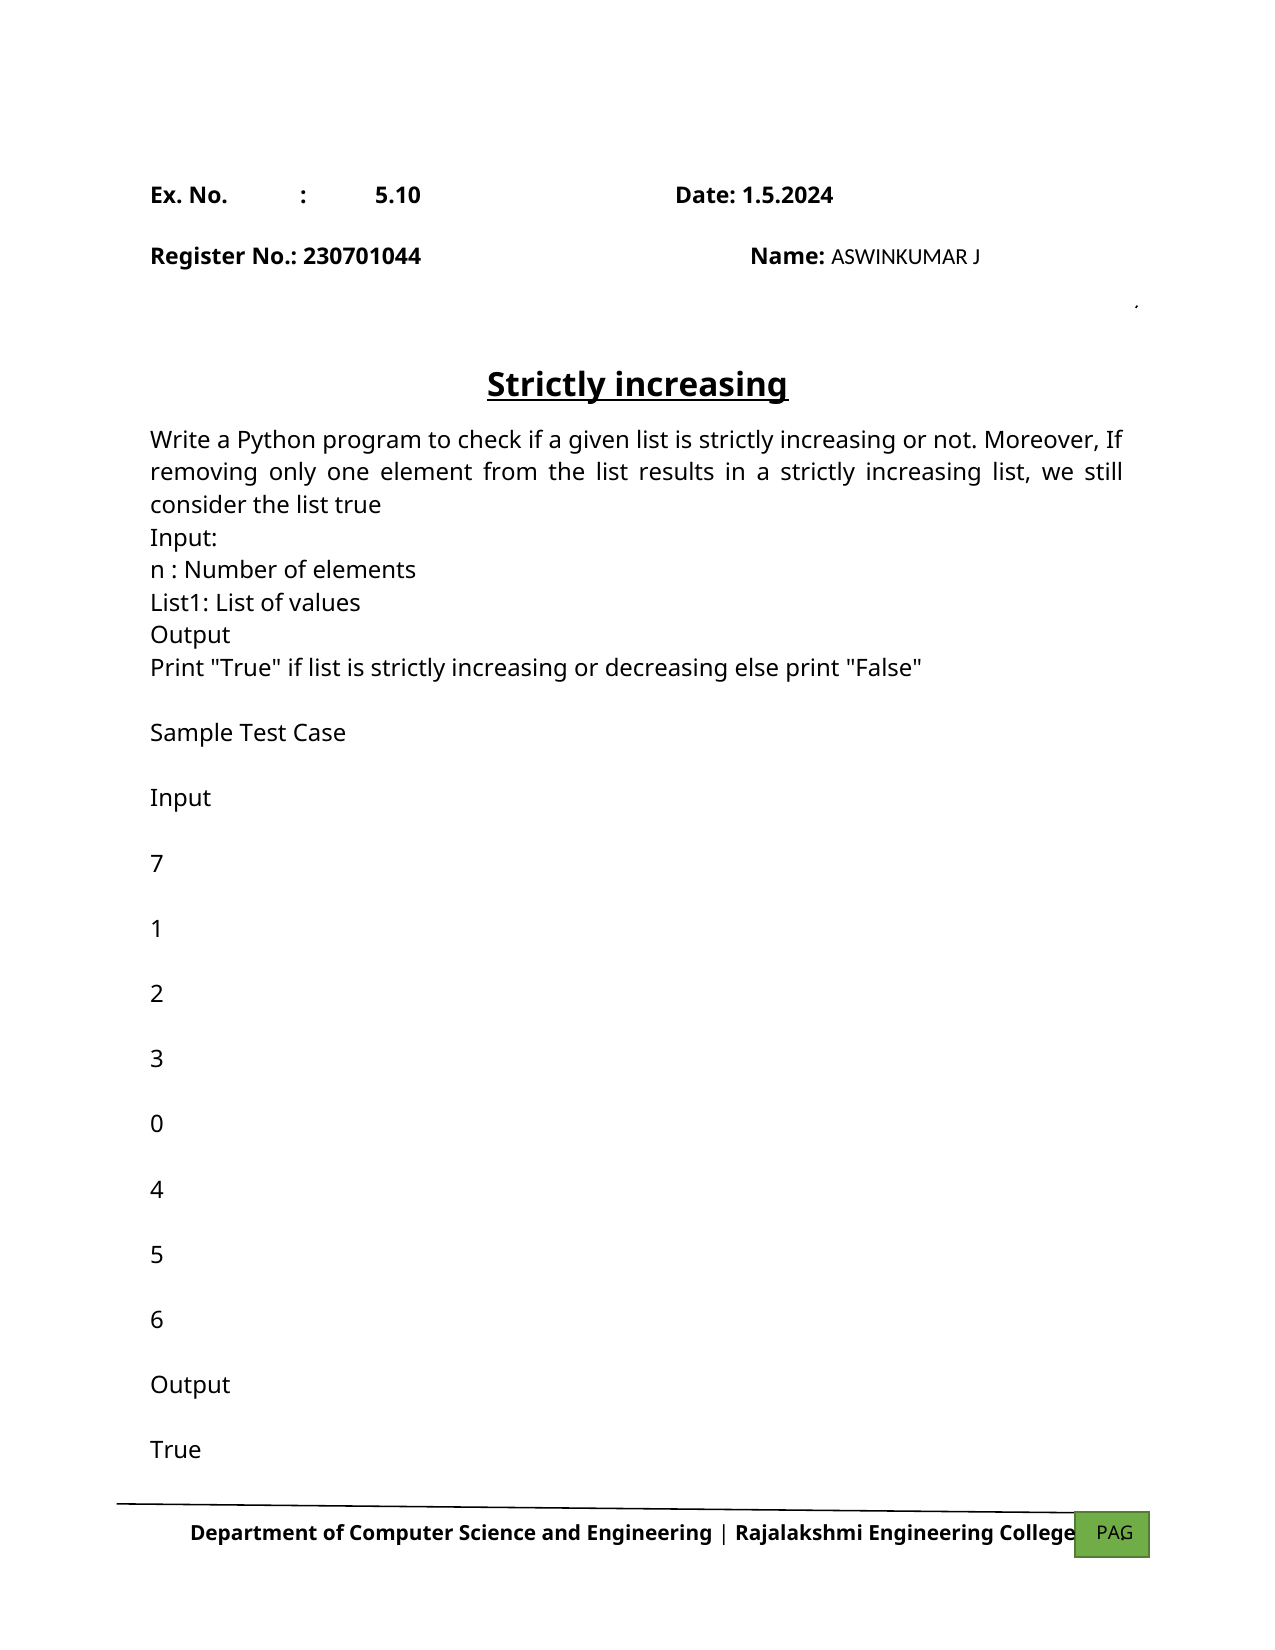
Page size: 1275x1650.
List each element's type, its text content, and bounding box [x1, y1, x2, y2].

text True [150, 1433, 1125, 1466]
text 1 [150, 912, 1125, 944]
text Input [150, 781, 1125, 814]
text 7 [150, 846, 1125, 879]
text 5 [150, 1238, 1125, 1270]
text Sample Test Case [150, 716, 1125, 748]
text Register No.: 230701044 Name: ASWINKUMAR J [150, 239, 1125, 271]
text 3 [150, 1042, 1125, 1074]
text n : Number of elements [150, 553, 1125, 586]
text 4 [150, 1172, 1125, 1205]
text Write a Python program to check if a given list is strictly increasing or not. Moreover, If removing only one element from the list results in a strictly increasing list, we still consider the list true [150, 422, 1125, 520]
text Print "True" if list is strictly increasing or decreasing else print "False" [150, 651, 1125, 683]
text Output [150, 618, 1125, 651]
text Output [150, 1368, 1125, 1401]
text 6 [150, 1303, 1125, 1335]
text Strictly increasing [150, 360, 1125, 406]
text 0 [150, 1107, 1125, 1140]
text 2 [150, 977, 1125, 1009]
text List1: List of values [150, 586, 1125, 618]
text Input: [150, 520, 1125, 553]
text Ex. No. : 5.10 Date: 1.5.2024 [150, 179, 1125, 210]
